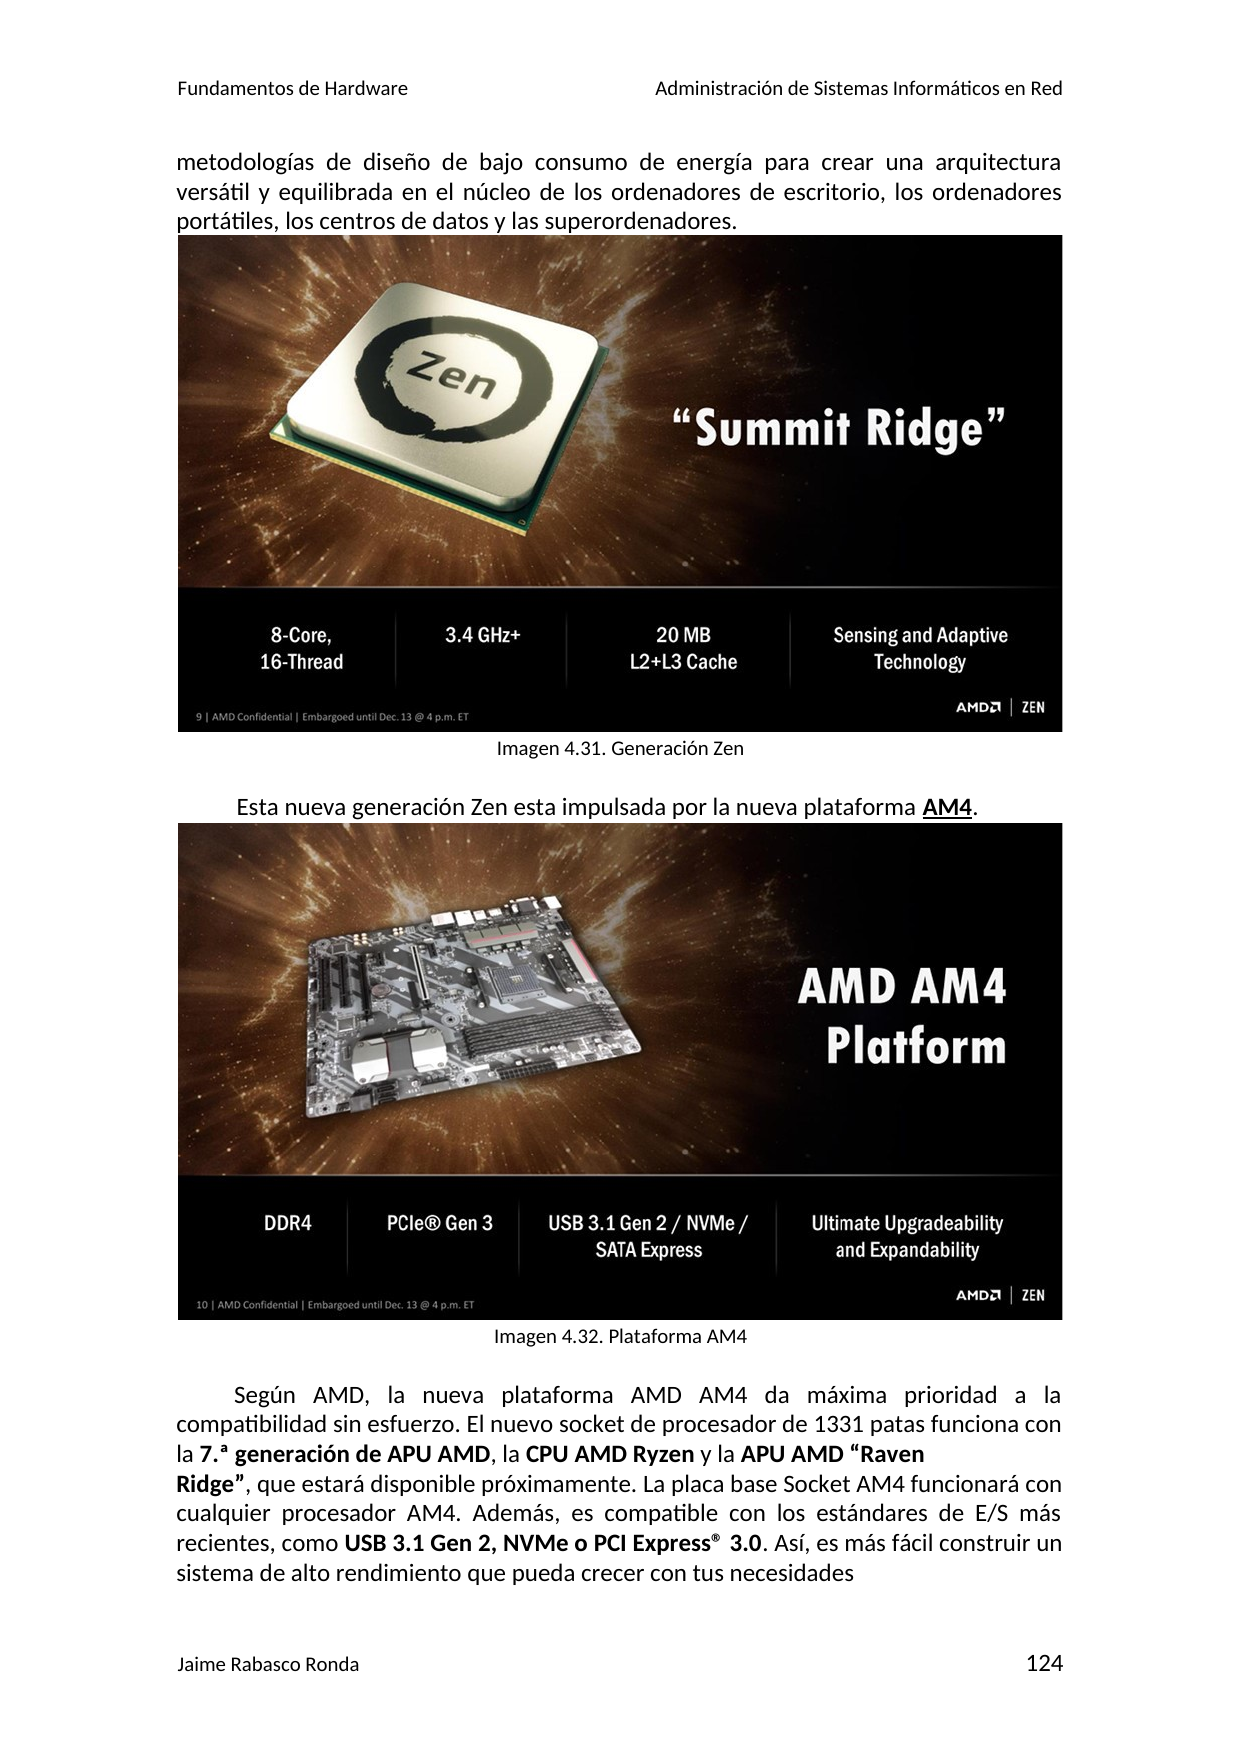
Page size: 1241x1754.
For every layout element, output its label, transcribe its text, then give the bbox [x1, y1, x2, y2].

text Ridge”, que estará disponible próximamente. La placa base Socket AM4 funcionará con cualquier procesador AM4. Además, es compatible con los estándares de E/S más recientes, como USB 3.1 Gen 2, NVMe o PCI Express® 3.0. Así, es más fácil construir un sistema de alto rendimiento que pueda crecer con tus necesidades [176, 1468, 1063, 1587]
picture [178, 235, 1063, 732]
text Esta nueva generación Zen esta impulsada por la nueva plataforma AM4. [236, 791, 1063, 821]
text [176, 147, 1063, 236]
text Según AMD, la nueva plataforma AMD AM4 da máxima prioridad a la compatibilidad sin esfuerzo. El nuevo socket de procesador de 1331 patas funciona con la 7.ª generación de APU AMD, la CPU AMD Ryzen y la APU AMD “Raven [176, 1379, 1063, 1468]
text Imagen 4.32. Plataforma AM4 [236, 1323, 1005, 1348]
picture [178, 823, 1063, 1320]
text Imagen 4.31. Generación Zen [236, 735, 1005, 760]
